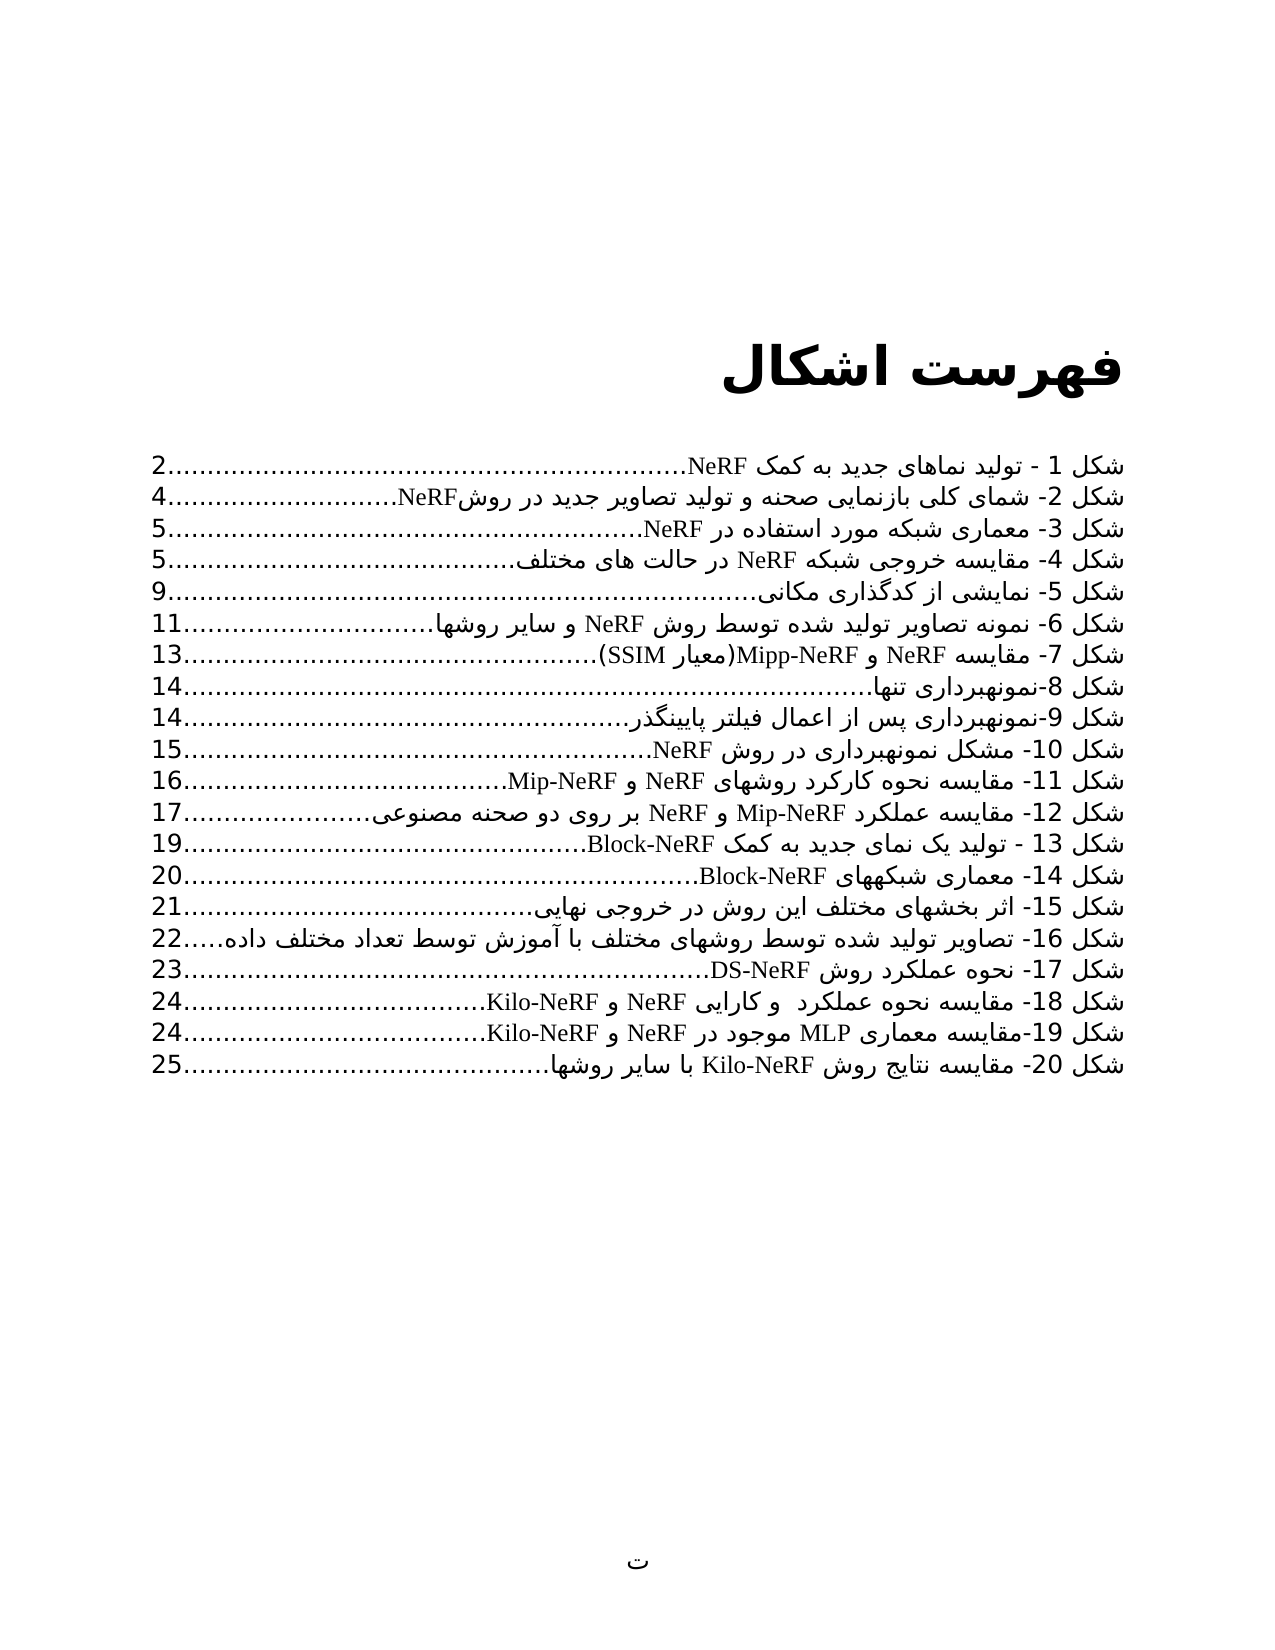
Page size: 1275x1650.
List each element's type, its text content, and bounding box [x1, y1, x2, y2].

text شکل 2- شمای کلی بازنمایی صحنه و تولید تصاویر جدید در روشNeRF 4 [150, 482, 1125, 512]
text شکل 17- نحوه عملکرد روش DS-NeRF 23 [150, 955, 1125, 985]
text شکل 4- مقایسه خروجی شبکه NeRF در حالت های مختلف 5 [150, 546, 1125, 575]
text شکل 11- مقایسه نحوه کارکرد روشهای NeRF و Mip-NeRF 16 [150, 766, 1125, 796]
text شکل 8-نمونهبرداری تنها 14 [150, 672, 1125, 701]
text شکل 19-مقایسه معماری MLP موجود در NeRF و Kilo-NeRF 24 [150, 1018, 1125, 1048]
text شکل 9-نمونهبرداری پس از اعمال فیلتر پایینگذر 14 [150, 703, 1125, 732]
text شکل 5- نمایشی از کدگذاری مکانی 9 [150, 577, 1125, 606]
text شکل 20- مقایسه نتایج روش Kilo-NeRF با سایر روشها 25 [150, 1050, 1125, 1079]
text شکل 13 - تولید یک نمای جدید به کمک Block-NeRF 19 [150, 829, 1125, 859]
text شکل 14- معماری شبکههای Block-NeRF 20 [150, 861, 1125, 890]
text شکل 12- مقایسه عملکرد Mip-NeRF و NeRF بر روی دو صحنه مصنوعی 17 [150, 798, 1125, 827]
text شکل 15- اثر بخشهای مختلف این روش در خروجی نهایی 21 [150, 892, 1125, 922]
text شکل 3- معماری شبکه مورد استفاده در NeRF 5 [150, 514, 1125, 543]
text شکل 16- تصاویر تولید شده توسط روشهای مختلف با آموزش توسط تعداد مختلف داده 22 [150, 924, 1125, 953]
subtitle فهرست اشکال [150, 335, 1125, 398]
text شکل 1 - تولید نماهای جدید به کمک NeRF 2 [150, 451, 1125, 480]
text شکل 18- مقایسه نحوه عملکرد و کارایی NeRF و Kilo-NeRF 24 [150, 987, 1125, 1016]
text شکل 6- نمونه تصاویر تولید شده توسط روش NeRF و سایر روشها 11 [150, 609, 1125, 638]
text شکل 7- مقایسه NeRF و Mipp-NeRF(معیار SSIM) 13 [150, 640, 1125, 669]
text شکل 10- مشکل نمونهبرداری در روش NeRF 15 [150, 735, 1125, 764]
